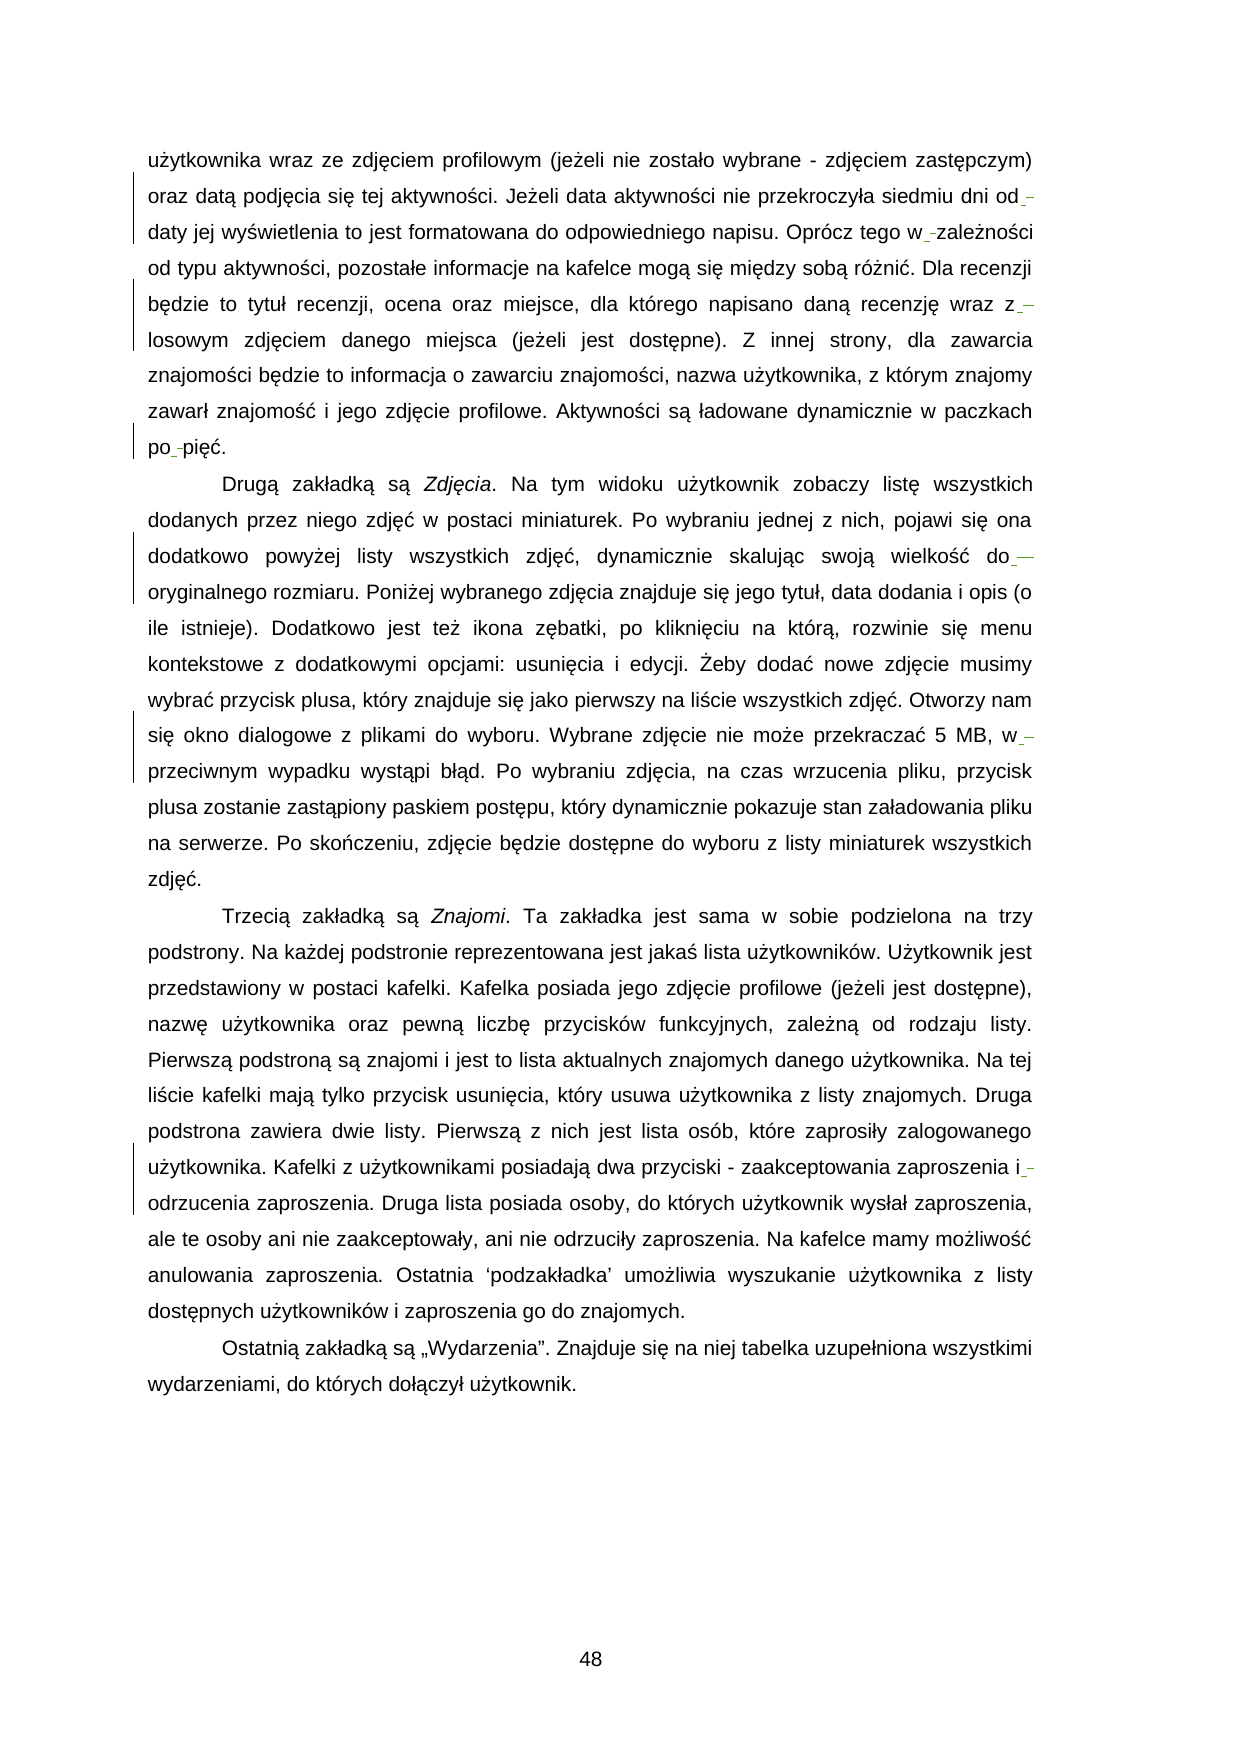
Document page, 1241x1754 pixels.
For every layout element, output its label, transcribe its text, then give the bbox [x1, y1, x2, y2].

text Drugą zakładką są Zdjęcia. Na tym widoku użytkownik zobaczy listę wszystkich dodanych przez niego zdjęć w postaci miniaturek. Po wybraniu jednej z nich, pojawi się ona dodatkowo powyżej listy wszystkich zdjęć, dynamicznie skalując swoją wielkość dooryginalnego rozmiaru. Poniżej wybranego zdjęcia znajduje się jego tytuł, data dodania i opis (o ile istnieje). Dodatkowo jest też ikona zębatki, po kliknięciu na którą, rozwinie się menu kontekstowe z dodatkowymi opcjami: usunięcia i edycji. Żeby dodać nowe zdjęcie musimy wybrać przycisk plusa, który znajduje się jako pierwszy na liście wszystkich zdjęć. Otworzy nam się okno dialogowe z plikami do wyboru. Wybrane zdjęcie nie może przekraczać 5 MB, wprzeciwnym wypadku wystąpi błąd. Po wybraniu zdjęcia, na czas wrzucenia pliku, przycisk plusa zostanie zastąpiony paskiem postępu, który dynamicznie pokazuje stan załadowania pliku na serwerze. Po skończeniu, zdjęcie będzie dostępne do wyboru z listy miniaturek wszystkich zdjęć. [148, 472, 1033, 891]
text Trzecią zakładką są Znajomi. Ta zakładka jest sama w sobie podzielona na trzy podstrony. Na każdej podstronie reprezentowana jest jakaś lista użytkowników. Użytkownik jest przedstawiony w postaci kafelki. Kafelka posiada jego zdjęcie profilowe (jeżeli jest dostępne), nazwę użytkownika oraz pewną liczbę przycisków funkcyjnych, zależną od rodzaju listy. Pierwszą podstroną są znajomi i jest to lista aktualnych znajomych danego użytkownika. Na tej liście kafelki mają tylko przycisk usunięcia, który usuwa użytkownika z listy znajomych. Druga podstrona zawiera dwie listy. Pierwszą z nich jest lista osób, które zaprosiły zalogowanego użytkownika. Kafelki z użytkownikami posiadają dwa przyciski - zaakceptowania zaproszenia iodrzucenia zaproszenia. Druga lista posiada osoby, do których użytkownik wysłał zaproszenia, ale te osoby ani nie zaakceptowały, ani nie odrzuciły zaproszenia. Na kafelce mamy możliwość anulowania zaproszenia. Ostatnia ‘podzakładka’ umożliwia wyszukanie użytkownika z listy dostępnych użytkowników i zaproszenia go do znajomych. [148, 904, 1033, 1323]
text Ostatnią zakładką są „Wydarzenia”. Znajduje się na niej tabelka uzupełniona wszystkimi wydarzeniami, do których dołączył użytkownik. [148, 1336, 1033, 1395]
